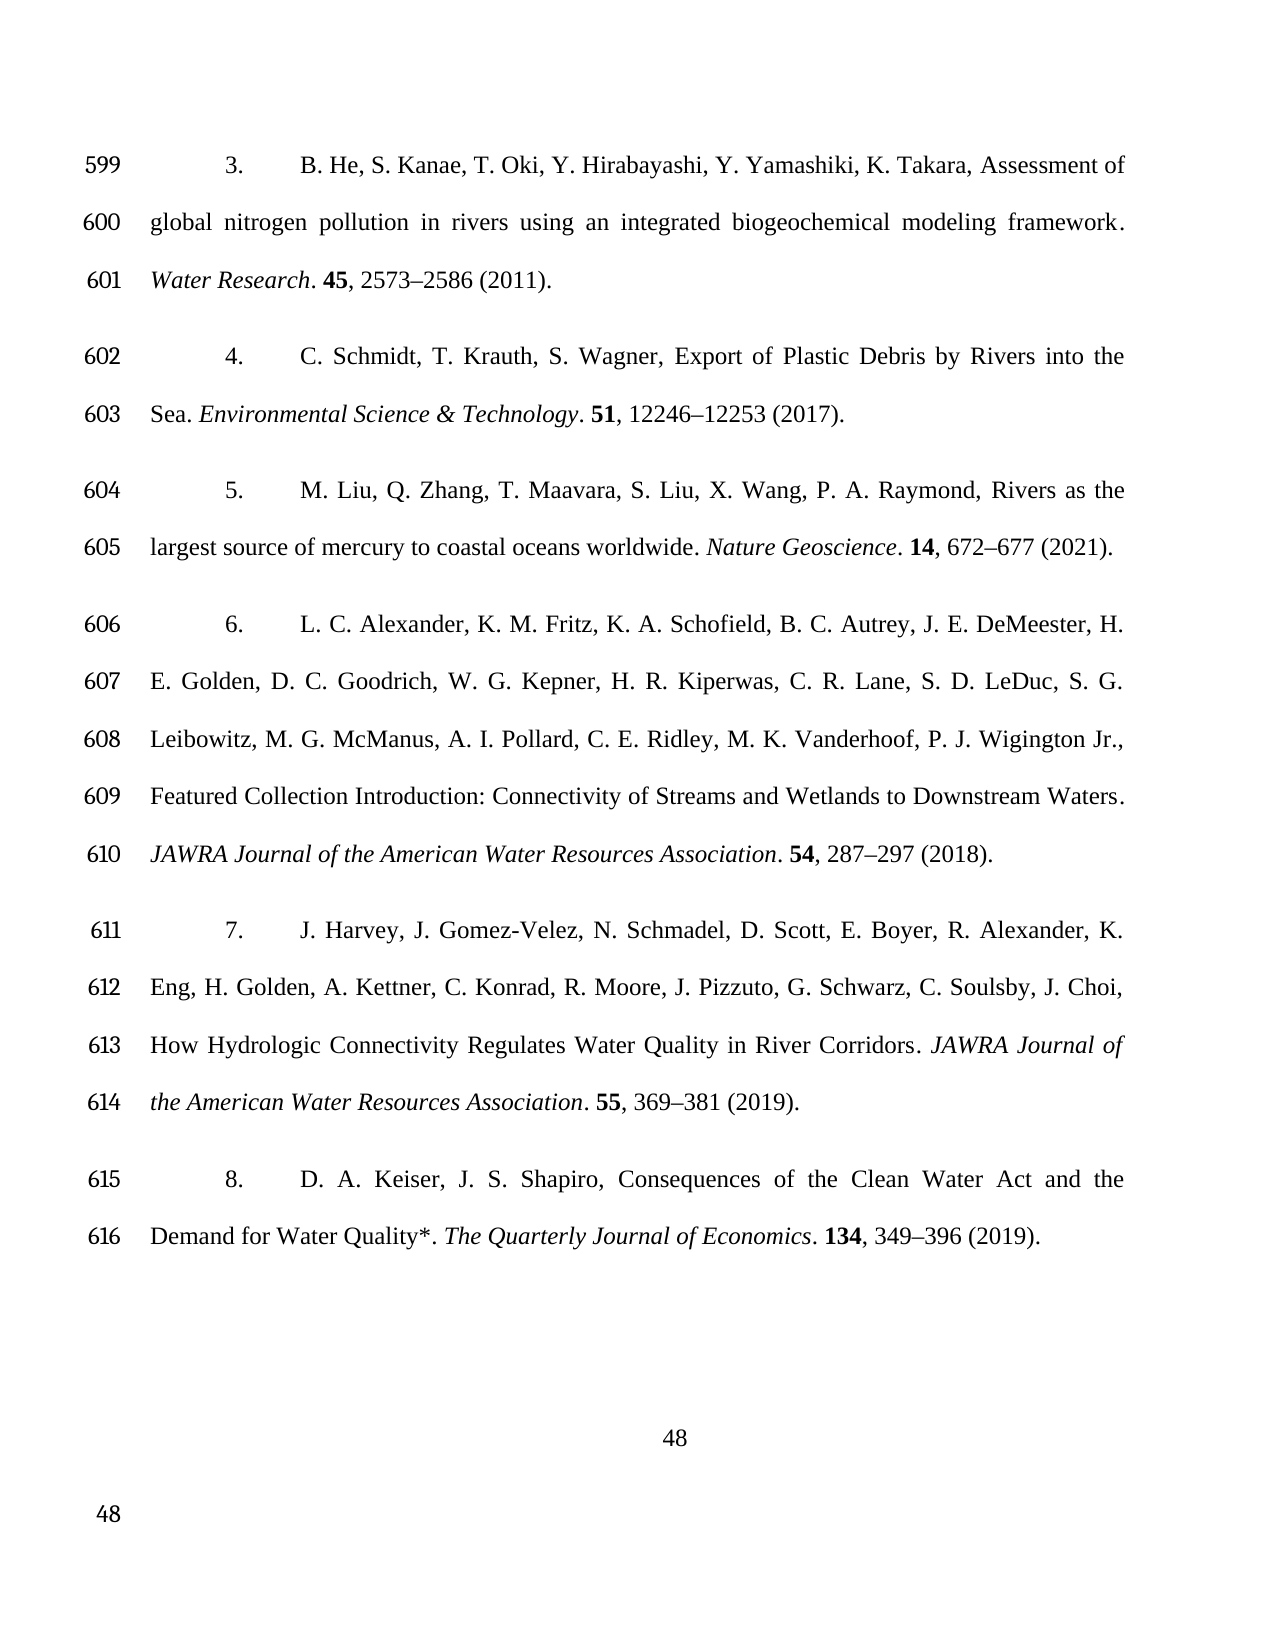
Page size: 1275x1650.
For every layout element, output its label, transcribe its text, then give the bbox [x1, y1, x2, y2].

text 5. M. Liu, Q. Zhang, T. Maavara, S. Liu, X. Wang, P. A. Raymond, Rivers as the largest source of mercury to coastal oceans worldwide. Nature Geoscience. 14, 672–677 (2021). [150, 475, 1125, 561]
text 3. B. He, S. Kanae, T. Oki, Y. Hirabayashi, Y. Yamashiki, K. Takara, Assessment of global nitrogen pollution in rivers using an integrated biogeochemical modeling framework. Water Research. 45, 2573–2586 (2011). [150, 150, 1125, 294]
text 6. L. C. Alexander, K. M. Fritz, K. A. Schofield, B. C. Autrey, J. E. DeMeester, H. E. Golden, D. C. Goodrich, W. G. Kepner, H. R. Kiperwas, C. R. Lane, S. D. LeDuc, S. G. Leibowitz, M. G. McManus, A. I. Pollard, C. E. Ridley, M. K. Vanderhoof, P. J. Wigington Jr., Featured Collection Introduction: Connectivity of Streams and Wetlands to Downstream Waters. JAWRA Journal of the American Water Resources Association. 54, 287–297 (2018). [150, 609, 1125, 867]
text 7. J. Harvey, J. Gomez-Velez, N. Schmadel, D. Scott, E. Boyer, R. Alexander, K. Eng, H. Golden, A. Kettner, C. Konrad, R. Moore, J. Pizzuto, G. Schwarz, C. Soulsby, J. Choi, How Hydrologic Connectivity Regulates Water Quality in River Corridors. JAWRA Journal of the American Water Resources Association. 55, 369–381 (2019). [150, 915, 1125, 1116]
text 8. D. A. Keiser, J. S. Shapiro, Consequences of the Clean Water Act and the Demand for Water Quality*. The Quarterly Journal of Economics. 134, 349–396 (2019). [150, 1164, 1125, 1250]
text 4. C. Schmidt, T. Krauth, S. Wagner, Export of Plastic Debris by Rivers into the Sea. Environmental Science & Technology. 51, 12246–12253 (2017). [150, 341, 1125, 427]
